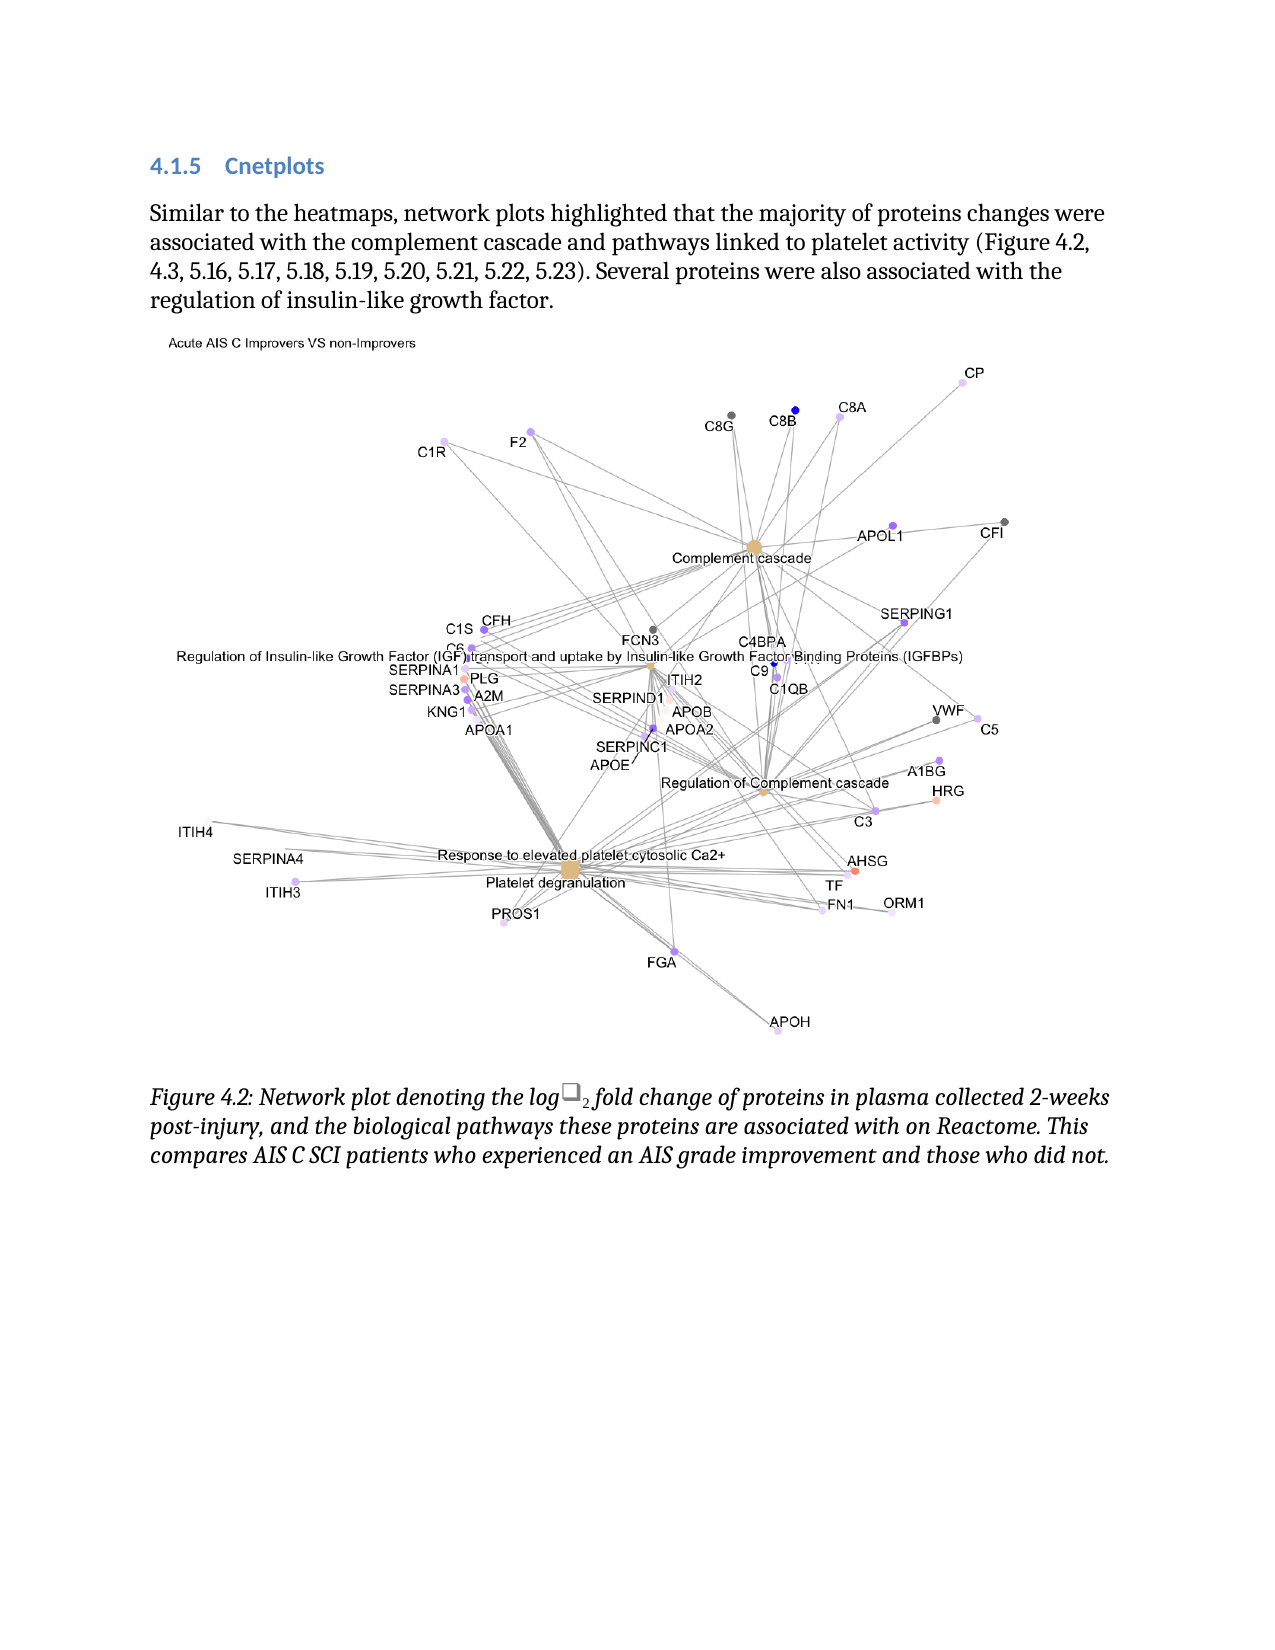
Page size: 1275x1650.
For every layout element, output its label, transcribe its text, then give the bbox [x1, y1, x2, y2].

picture [168, 333, 1044, 1063]
text Figure 4.2: Network plot denoting the log fold change of proteins in plasma collected 2-weeks post-injury, and the biological pathways these proteins are associated with on Reactome. This compares AIS C SCI patients who experienced an AIS grade improvement and those who did not. [150, 1083, 1125, 1169]
text Similar to the heatmaps, network plots highlighted that the majority of proteins changes were associated with the complement cascade and pathways linked to platelet activity (Figure 4.2, 4.3, 5.16, 5.17, 5.18, 5.19, 5.20, 5.21, 5.22, 5.23). Several proteins were also associated with the regulation of insulin-like growth factor. [150, 199, 1125, 314]
subtitle 4.1.5 Cnetplots [150, 150, 1125, 181]
